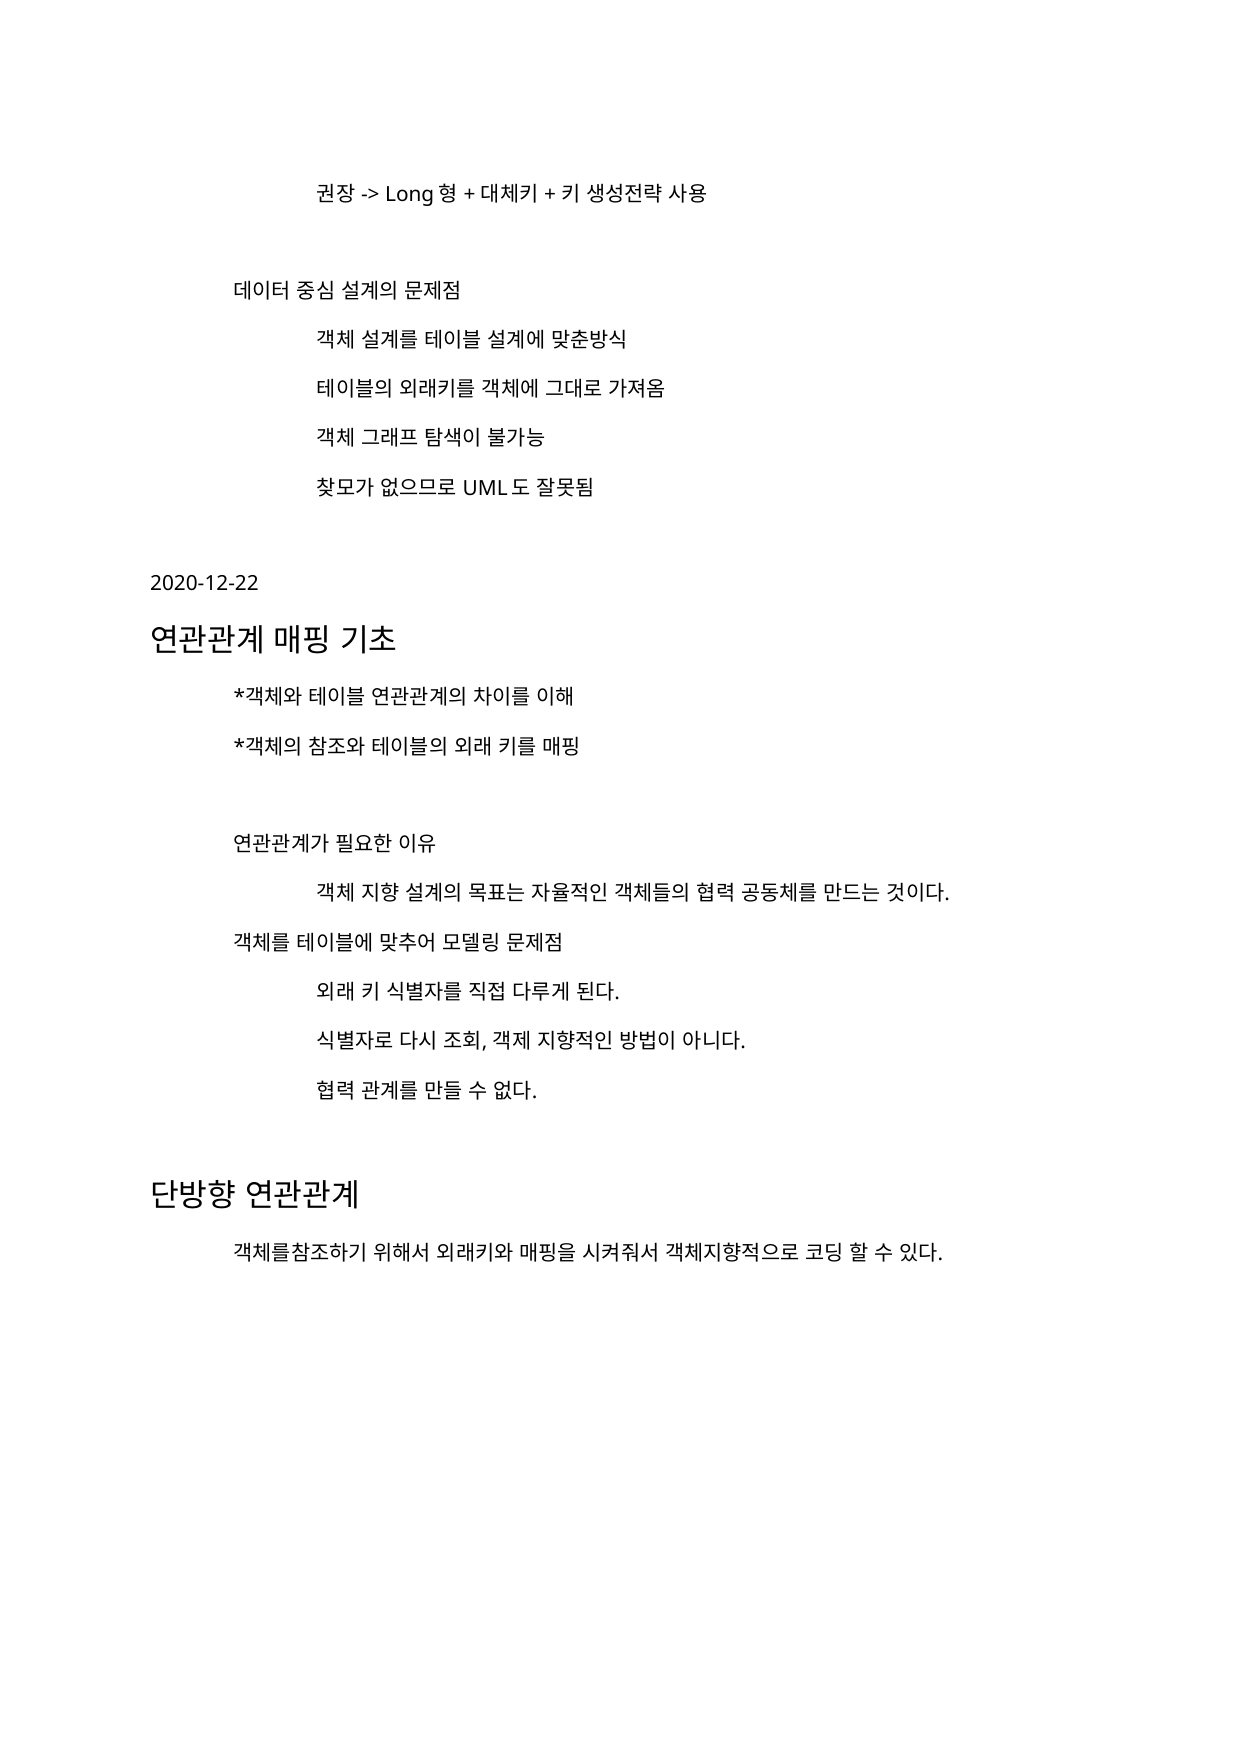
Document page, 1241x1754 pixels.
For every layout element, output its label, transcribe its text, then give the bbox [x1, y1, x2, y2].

text 찾모가 없으므로 UML도 잘못됨 [150, 471, 1090, 501]
text 단방향 연관관계 [150, 1171, 1090, 1216]
text 테이블의 외래키를 객체에 그대로 가져옴 [150, 372, 1090, 403]
text *객체의 참조와 테이블의 외래 키를 매핑 [150, 731, 1090, 761]
text 외래 키 식별자를 직접 다루게 된다. [150, 975, 1090, 1006]
text 2020-12-22 [150, 568, 1090, 596]
text 객체 그래프 탐색이 불가능 [150, 422, 1090, 452]
text 객체 지향 설계의 목표는 자율적인 객체들의 협력 공동체를 만드는 것이다. [150, 877, 1090, 907]
text 권장 -> Long형 + 대체키 + 키 생성전략 사용 [150, 177, 1090, 207]
text 객체를 테이블에 맞추어 모델링 문제점 [150, 926, 1090, 956]
text *객체와 테이블 연관관계의 차이를 이해 [150, 680, 1090, 711]
text 연관관계가 필요한 이유 [150, 827, 1090, 857]
text 객체를참조하기 위해서 외래키와 매핑을 시켜줘서 객체지향적으로 코딩 할 수 있다. [150, 1236, 1090, 1266]
text 협력 관계를 만들 수 없다. [150, 1074, 1090, 1104]
text 객체 설계를 테이블 설계에 맞춘방식 [150, 323, 1090, 353]
text 데이터 중심 설계의 문제점 [150, 274, 1090, 304]
text 식별자로 다시 조회, 객제 지향적인 방법이 아니다. [150, 1024, 1090, 1055]
text 연관관계 매핑 기초 [150, 615, 1090, 660]
